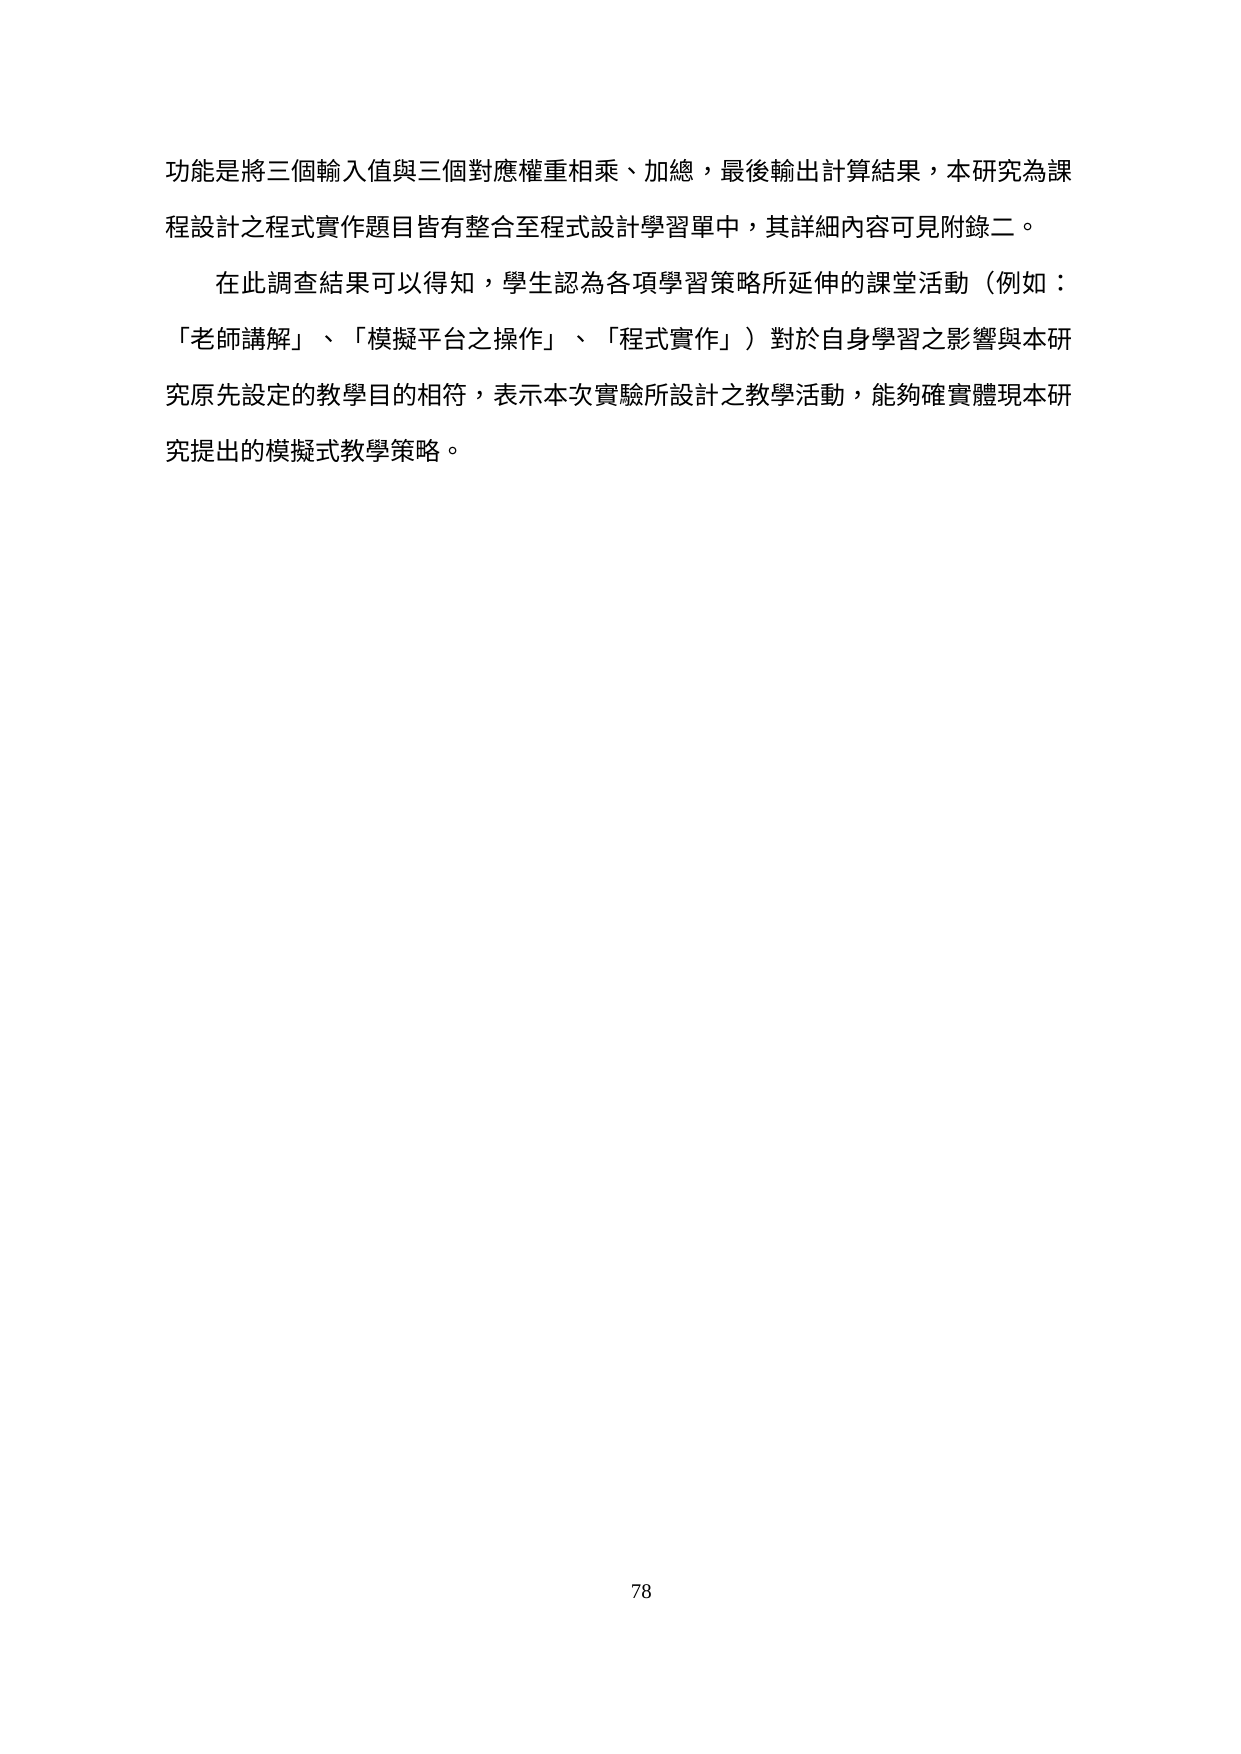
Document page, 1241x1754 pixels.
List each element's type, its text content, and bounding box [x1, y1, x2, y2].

text 在此調查結果可以得知，學生認為各項學習策略所延伸的課堂活動（例如：「老師講解」、「模擬平台之操作」、「程式實作」）對於自身學習之影響與本研究原先設定的教學目的相符，表示本次實驗所設計之教學活動，能夠確實體現本研究提出的模擬式教學策略。 [165, 262, 1075, 469]
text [165, 151, 1075, 244]
